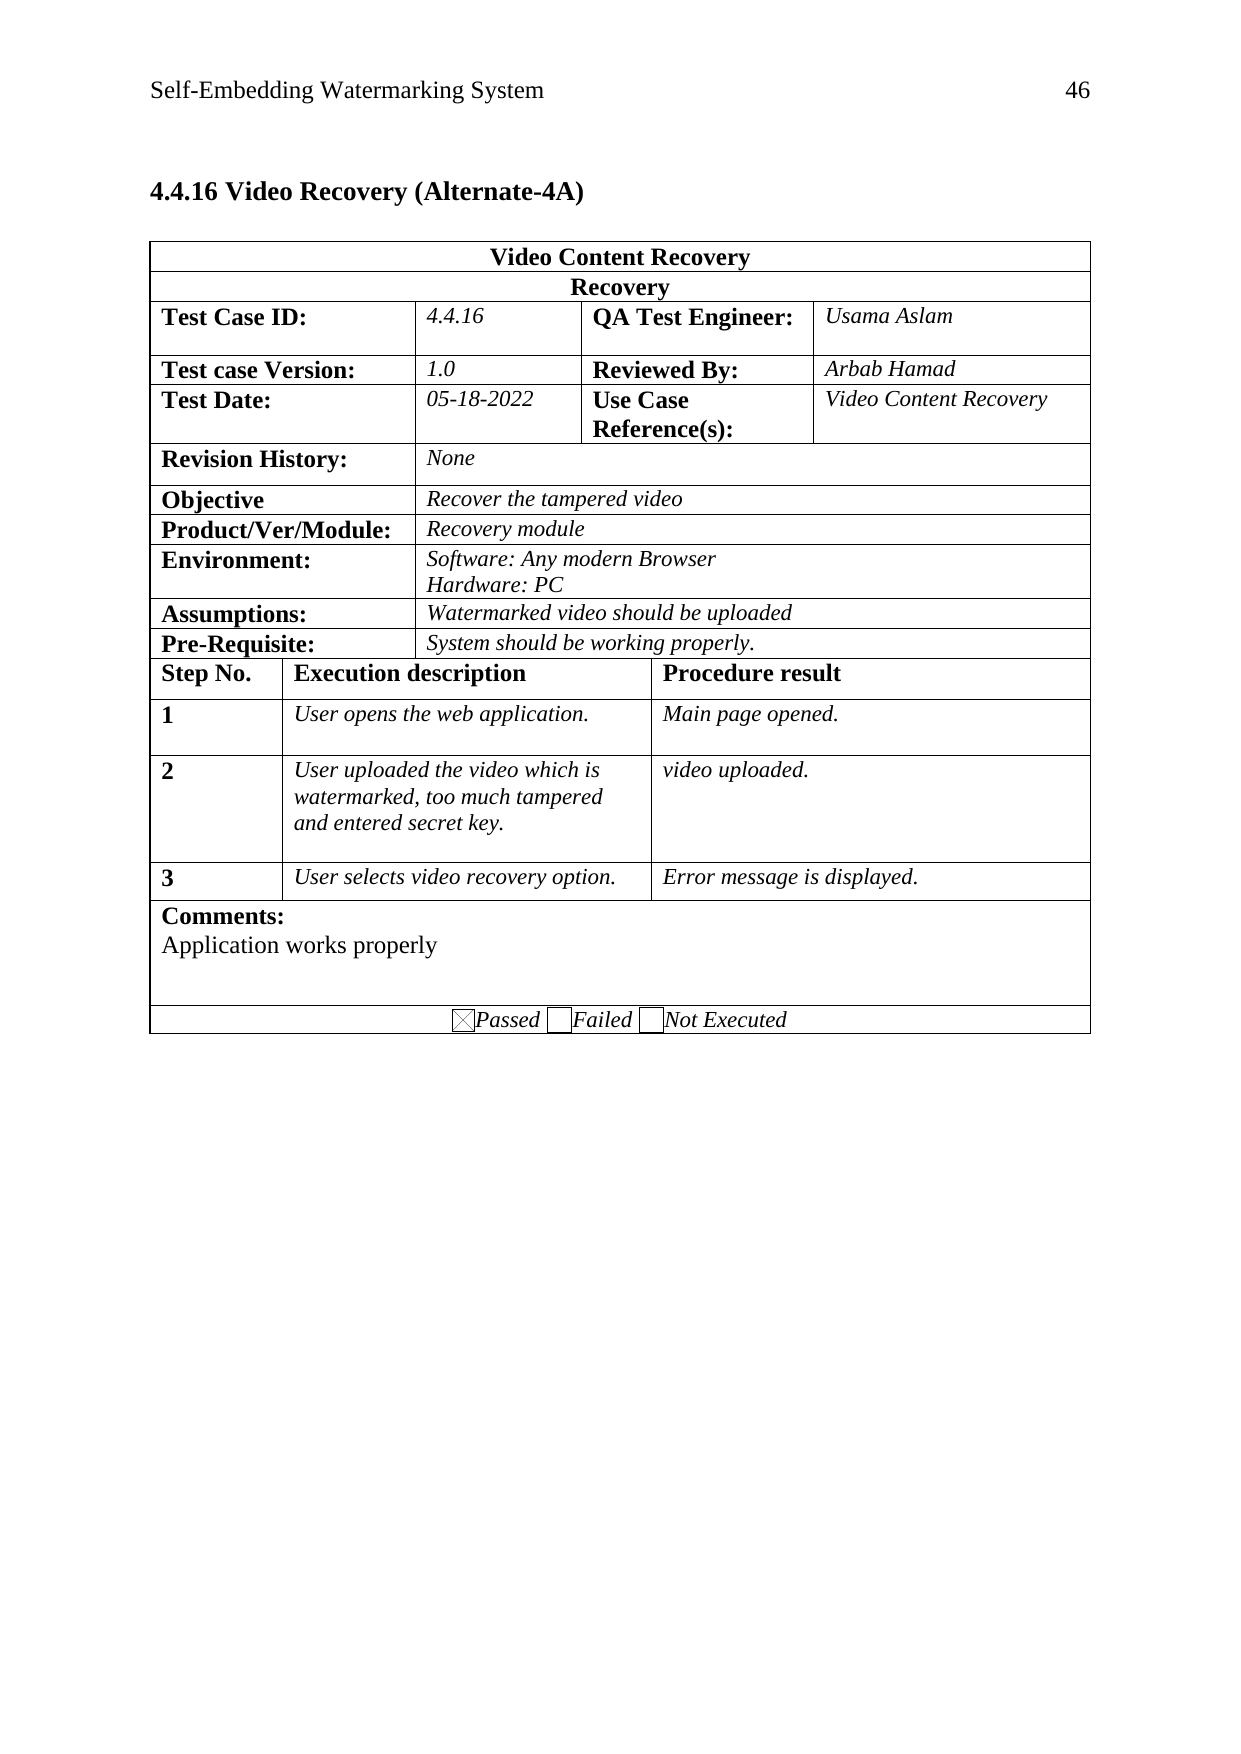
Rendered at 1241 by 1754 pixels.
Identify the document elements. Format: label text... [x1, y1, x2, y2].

table_cell Objective [151, 486, 415, 514]
table_cell Usama Aslam [814, 302, 1090, 354]
table_cell Main page opened. [652, 700, 1090, 755]
table_cell System should be working properly. [416, 629, 1090, 657]
table_cell Revision History: [151, 444, 415, 484]
table_cell Reviewed By: [582, 356, 813, 384]
table_cell Pre-Requisite: [151, 629, 415, 657]
table_cell Product/Ver/Module: [151, 515, 415, 544]
table_cell Test Case ID: [151, 302, 415, 354]
table_cell Test Date: [151, 385, 415, 443]
table_cell Execution description [283, 659, 651, 699]
table_cell User selects video recovery option. [283, 863, 651, 900]
table_cell User opens the web application. [283, 700, 651, 755]
table_cell Recovery module [416, 515, 1090, 544]
table_cell Use Case Reference(s): [582, 385, 813, 443]
table_cell Environment: [151, 545, 415, 598]
table_cell 4.4.16 [416, 302, 581, 354]
table_cell 2 [151, 756, 282, 862]
table_cell Software: Any modern Browser Hardware: PC [416, 545, 1090, 598]
table_cell Arbab Hamad [814, 356, 1090, 384]
subtitle Video Recovery (Alternate-4A) [150, 175, 1090, 206]
table_cell Recovery [151, 272, 1090, 301]
table_cell User uploaded the video which is watermarked, too much tampered and entered secret key. [283, 756, 651, 862]
table_cell QA Test Engineer: [582, 302, 813, 354]
table_cell Recover the tampered video [416, 486, 1090, 514]
table_cell Passed Failed Not Executed [151, 1006, 1090, 1033]
table_cell Video Content Recovery [814, 385, 1090, 443]
table_header Video Content Recovery [151, 242, 1090, 271]
table_cell Step No. [151, 659, 282, 699]
table_cell None [416, 444, 1090, 484]
table_cell 1 [151, 700, 282, 755]
table_cell 1.0 [416, 356, 581, 384]
table_cell Assumptions: [151, 599, 415, 628]
table_cell Procedure result [652, 659, 1090, 699]
table_cell 05-18-2022 [416, 385, 581, 443]
table_cell Watermarked video should be uploaded [416, 599, 1090, 628]
table_cell video uploaded. [652, 756, 1090, 862]
table_cell Comments: Application works properly [151, 901, 1090, 1005]
table_cell 3 [151, 863, 282, 900]
table_cell Test case Version: [151, 356, 415, 384]
table_cell Error message is displayed. [652, 863, 1090, 900]
